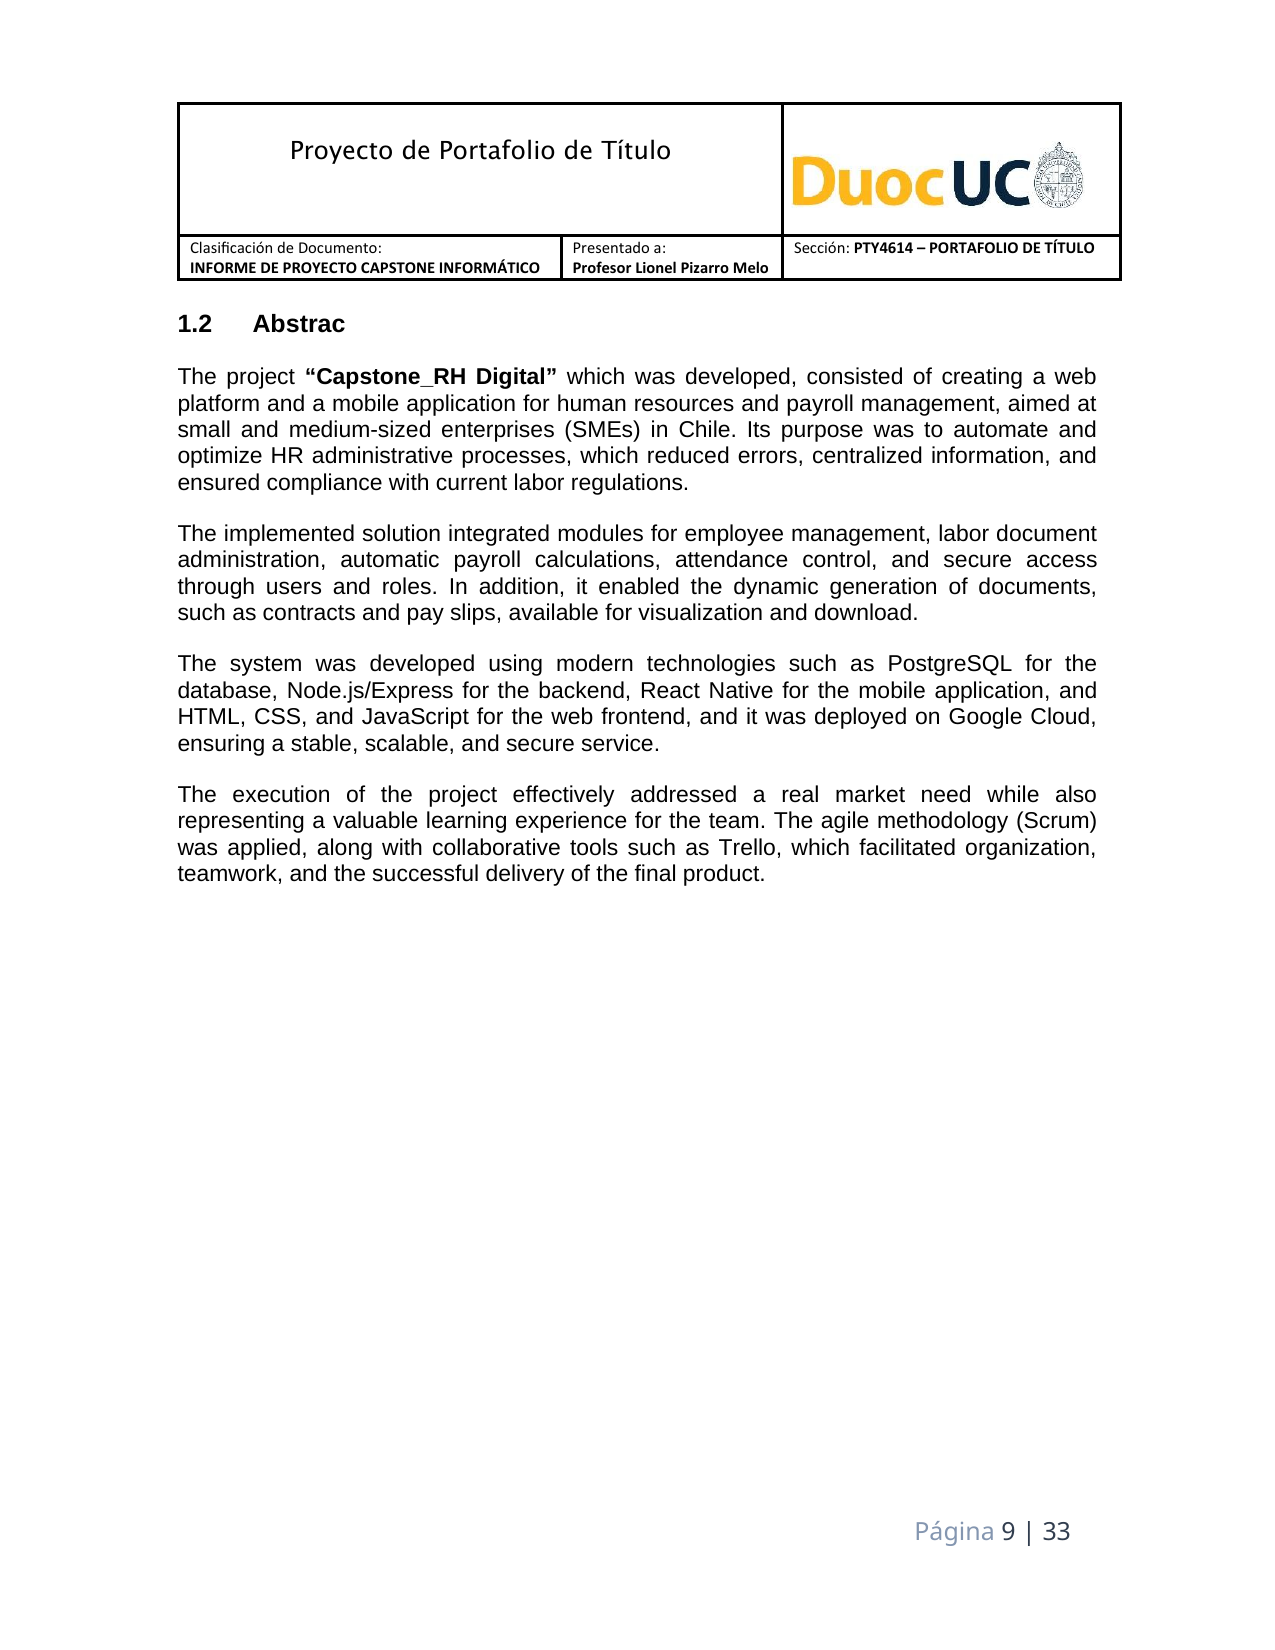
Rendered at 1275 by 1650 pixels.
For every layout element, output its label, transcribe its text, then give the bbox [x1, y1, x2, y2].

text The project “Capstone_RH Digital” which was developed, consisted of creating a web platform and a mobile application for human resources and payroll management, aimed at small and medium-sized enterprises (SMEs) in Chile. Its purpose was to automate and optimize HR administrative processes, which reduced errors, centralized information, and ensured compliance with current labor regulations. [177, 363, 1098, 495]
picture [791, 141, 1085, 208]
subtitle Abstrac [177, 309, 1098, 338]
text The system was developed using modern technologies such as PostgreSQL for the database, Node.js/Express for the backend, React Native for the mobile application, and HTML, CSS, and JavaScript for the web frontend, and it was deployed on Google Cloud, ensuring a stable, scalable, and secure service. [177, 650, 1098, 756]
text The execution of the project effectively addressed a real market need while also representing a valuable learning experience for the team. The agile methodology (Scrum) was applied, along with collaborative tools such as Trello, which facilitated organization, teamwork, and the successful delivery of the final product. [177, 781, 1098, 886]
text The implemented solution integrated modules for employee management, labor document administration, automatic payroll calculations, attendance control, and secure access through users and roles. In addition, it enabled the dynamic generation of documents, such as contracts and pay slips, available for visualization and download. [177, 520, 1098, 625]
